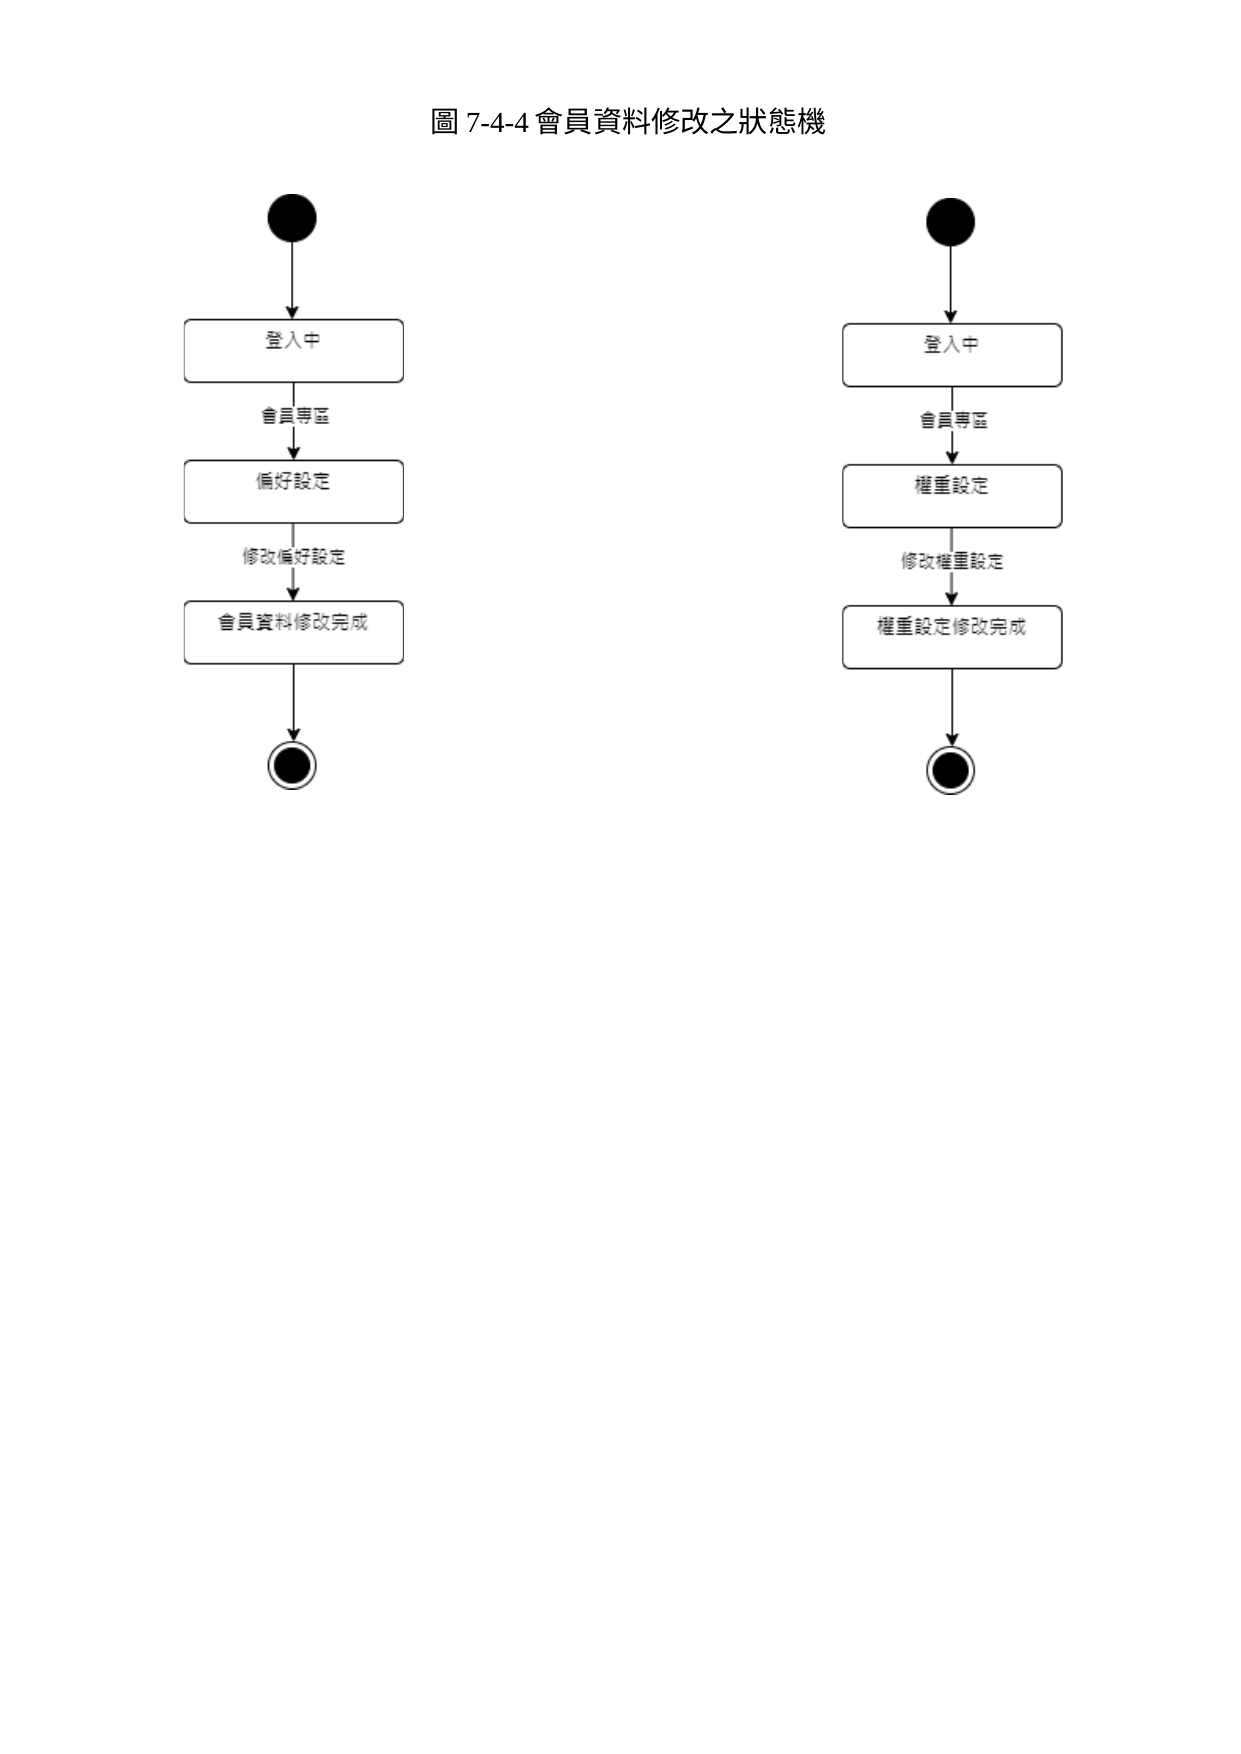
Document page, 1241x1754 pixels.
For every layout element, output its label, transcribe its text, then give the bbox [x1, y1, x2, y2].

picture [842, 198, 1063, 795]
text 圖7-4-4會員資料修改之狀態機 [89, 99, 1152, 141]
picture [183, 194, 404, 790]
